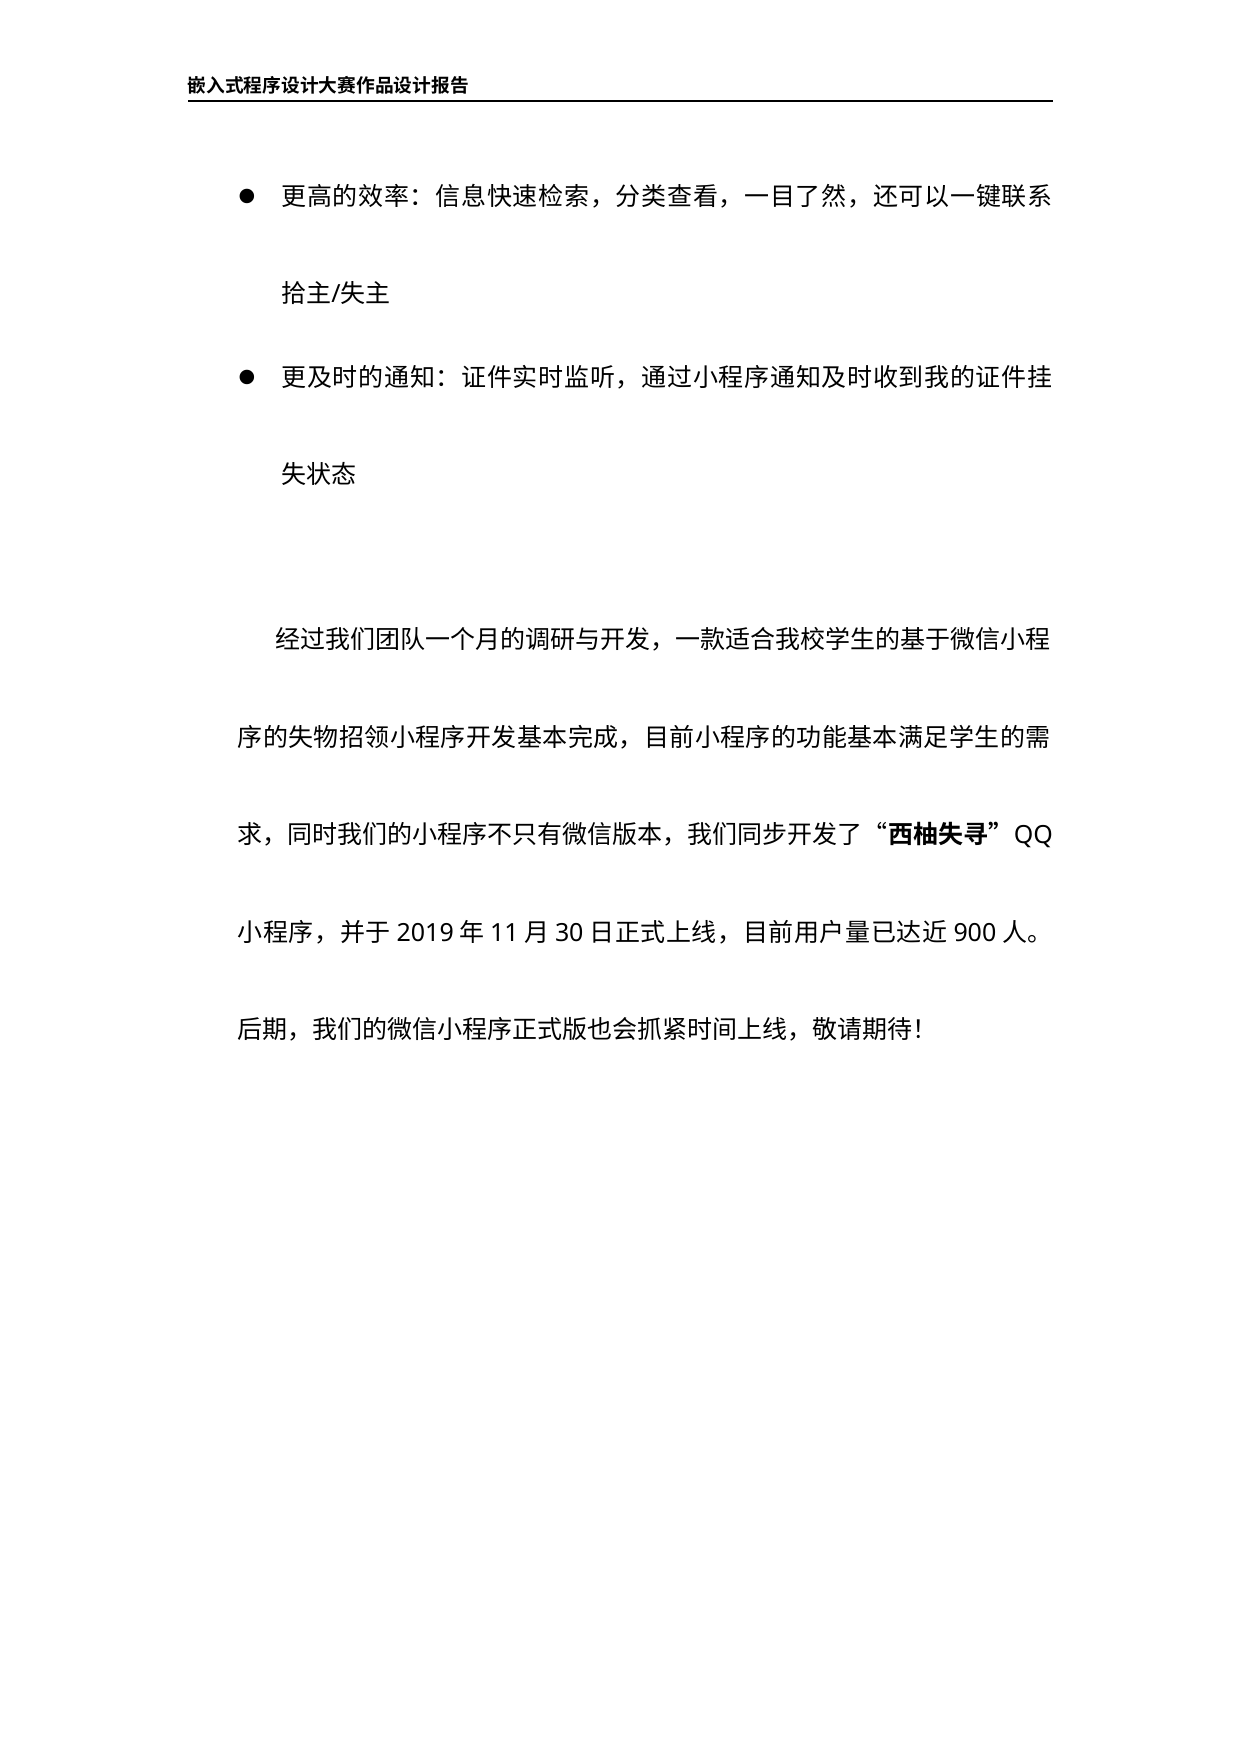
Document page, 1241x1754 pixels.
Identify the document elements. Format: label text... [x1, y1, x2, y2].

text 经过我们团队一个月的调研与开发，一款适合我校学生的基于微信小程序的失物招领小程序开发基本完成，目前小程序的功能基本满足学生的需求，同时我们的小程序不只有微信版本，我们同步开发了“西柚失寻”QQ小程序，并于2019年11月30日正式上线，目前用户量已达近900人。后期，我们的微信小程序正式版也会抓紧时间上线，敬请期待！ [237, 605, 1053, 1060]
list 更及时的通知：证件实时监听，通过小程序通知及时收到我的证件挂失状态 [237, 343, 1053, 505]
list 更高的效率：信息快速检索，分类查看，一目了然，还可以一键联系拾主/失主 [237, 162, 1053, 324]
